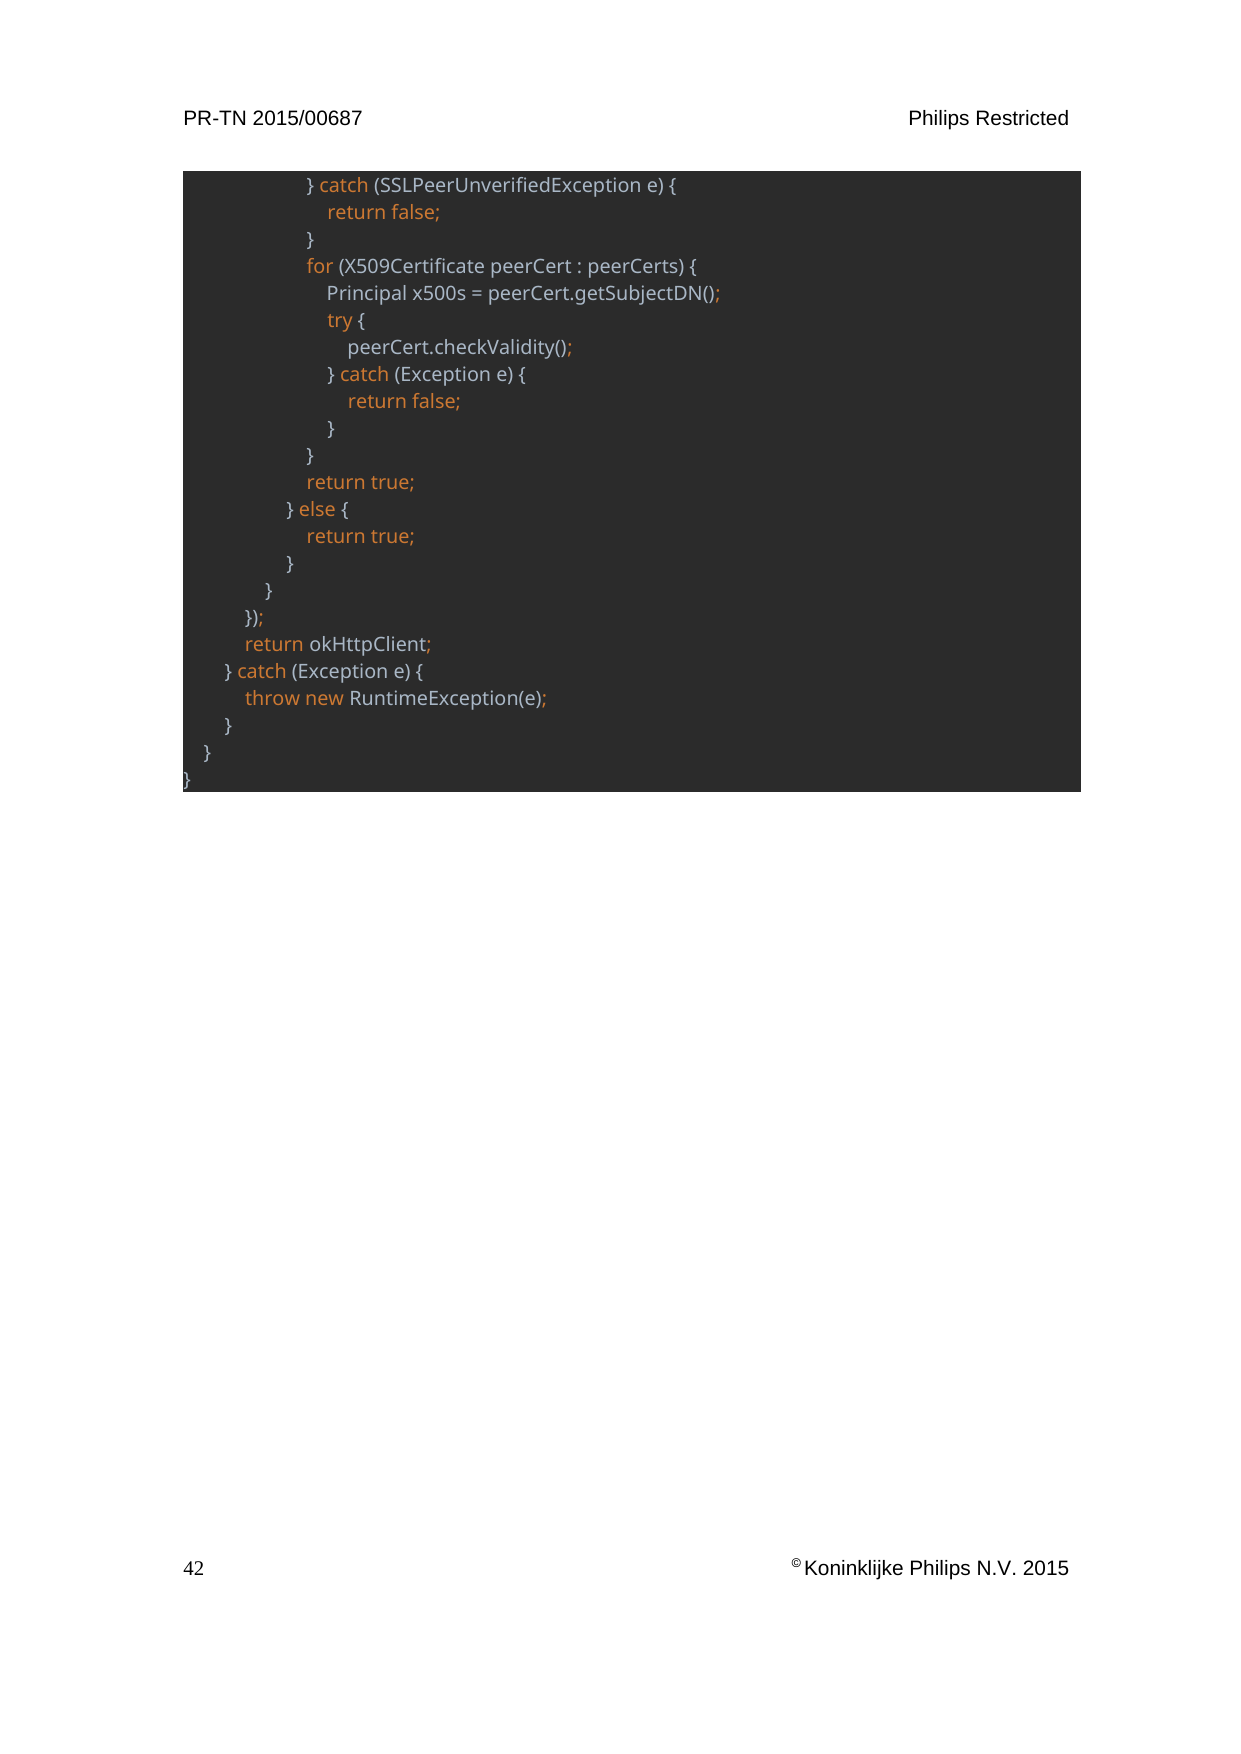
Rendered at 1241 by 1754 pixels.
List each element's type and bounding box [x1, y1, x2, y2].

text [183, 171, 1081, 792]
